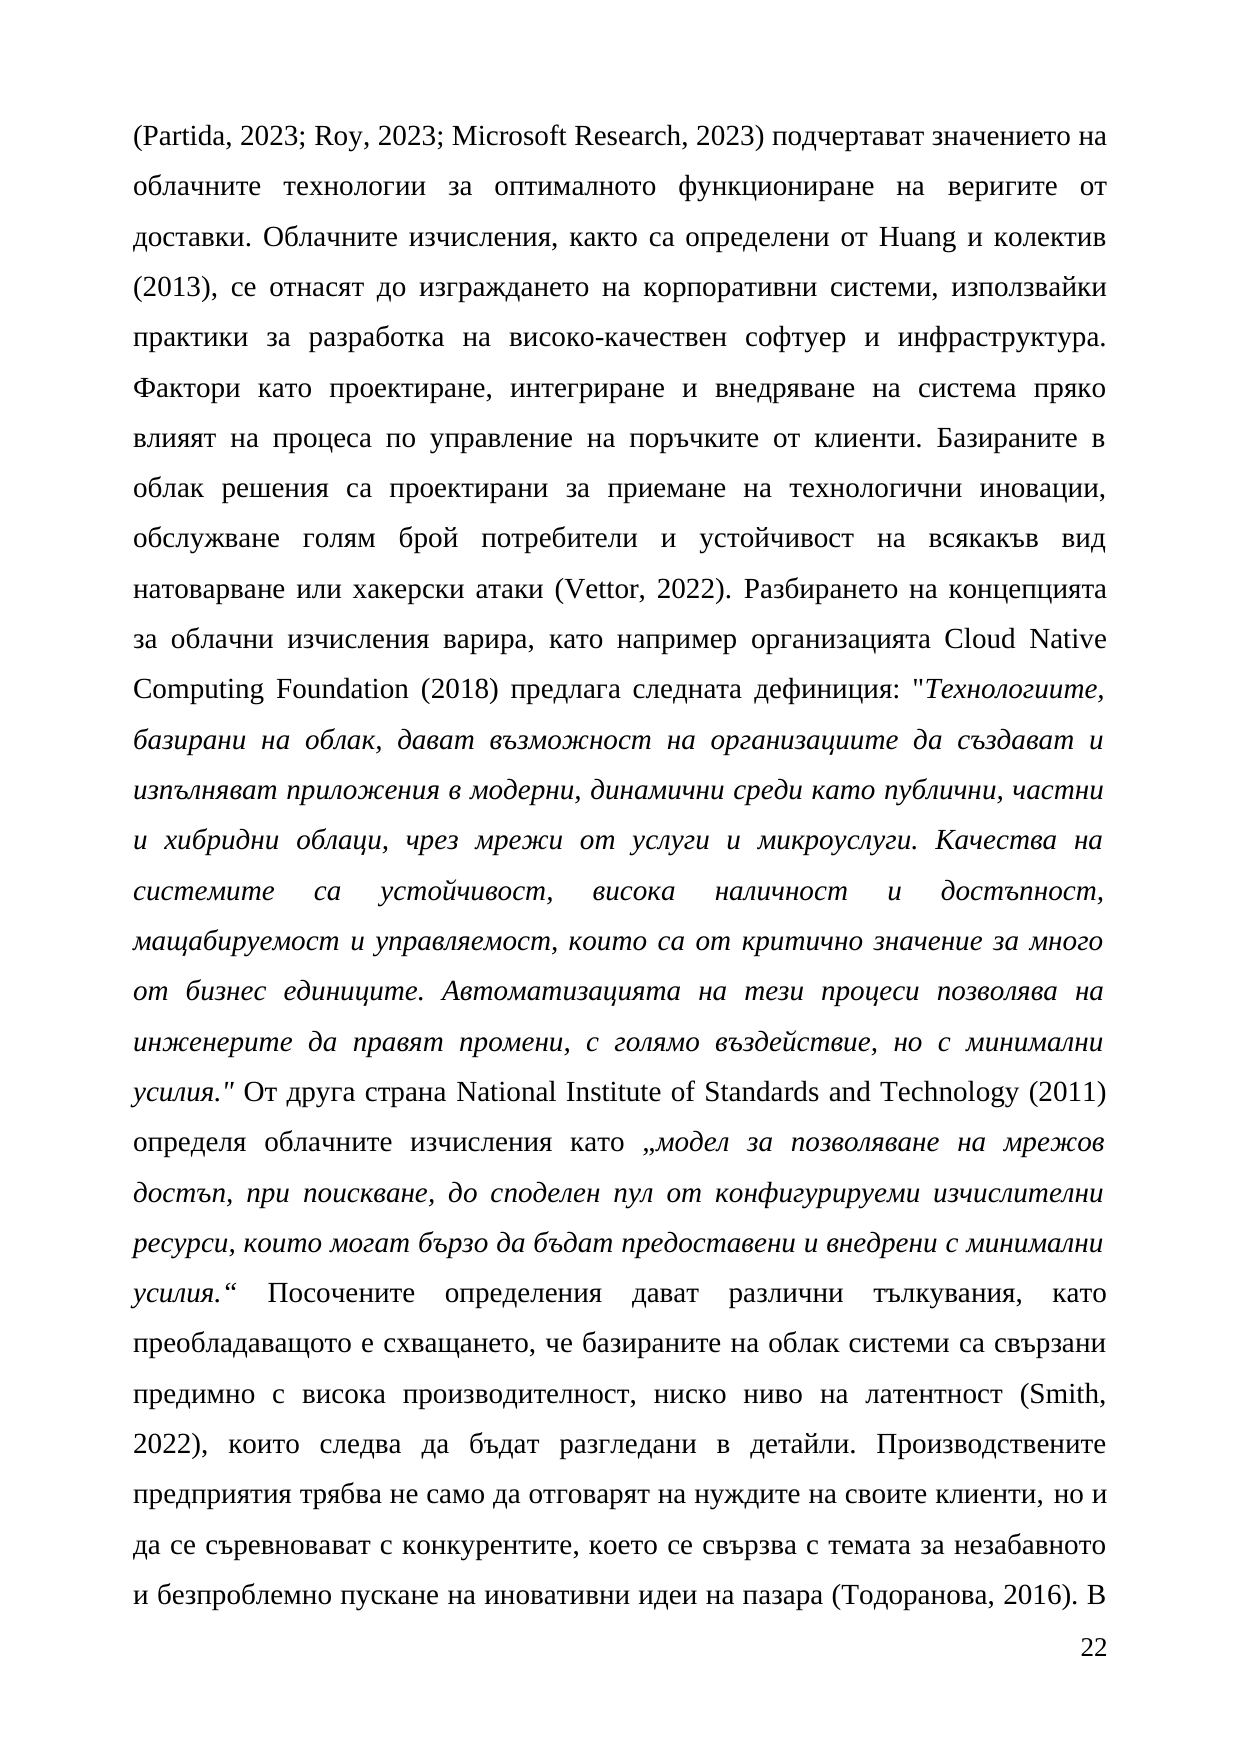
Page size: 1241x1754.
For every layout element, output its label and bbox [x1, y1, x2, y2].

text [133, 118, 1107, 1611]
